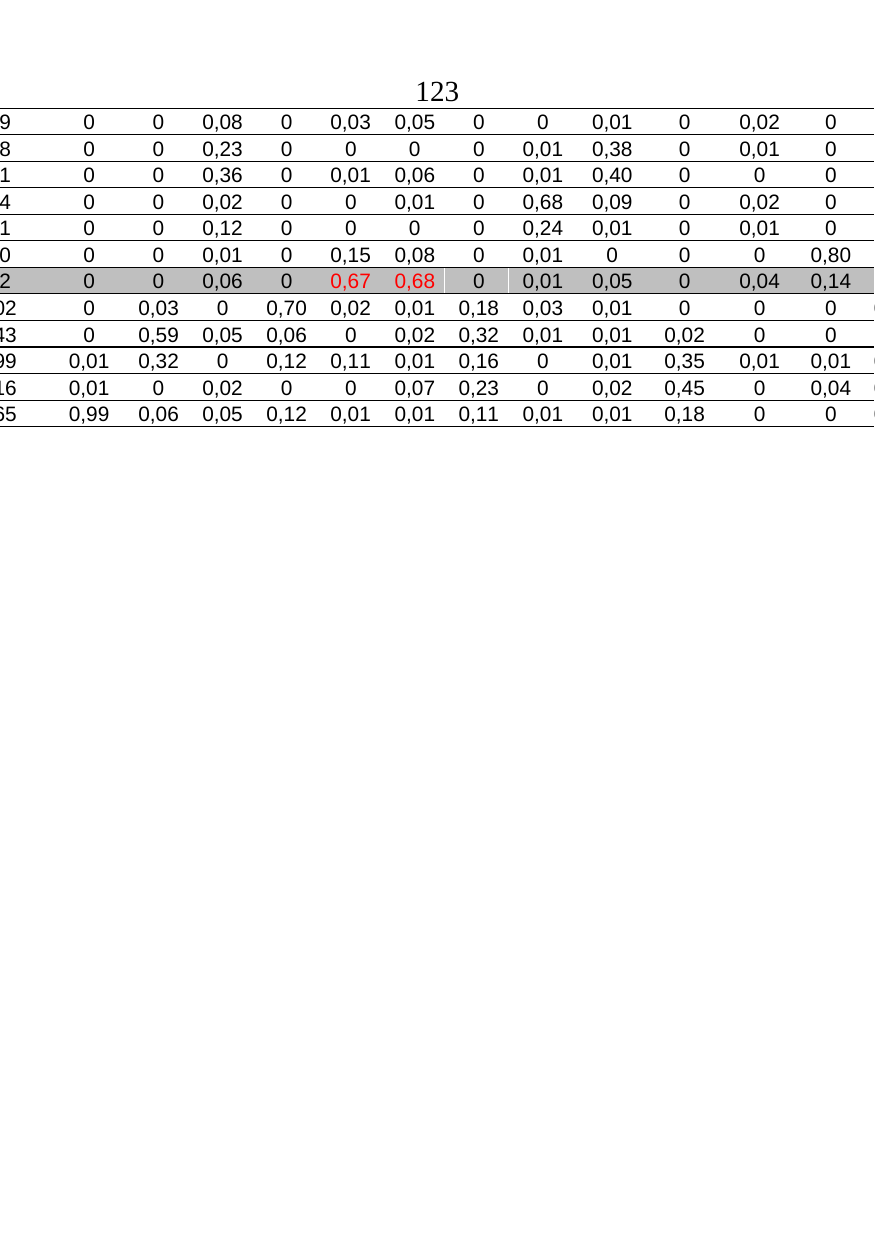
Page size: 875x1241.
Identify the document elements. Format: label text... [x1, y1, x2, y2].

table_cell 0 [445, 188, 508, 214]
table_cell 399 [0, 348, 49, 373]
table_cell 0,01 [791, 348, 860, 373]
table_cell 19 [0, 109, 49, 134]
table_cell 0 [641, 162, 717, 187]
table_cell 0,01 [573, 321, 641, 346]
table_cell 0,49 [860, 374, 874, 399]
table_cell 0 [445, 241, 508, 267]
table_cell 0,06 [380, 162, 444, 187]
table_cell 0,05 [573, 268, 641, 293]
table_cell 0 [49, 268, 124, 293]
table_cell 0,01 [380, 294, 444, 320]
table_cell 0,40 [573, 162, 641, 187]
table_cell 0,02 [641, 321, 717, 346]
table_cell 0 [252, 188, 316, 214]
table_cell 0 [717, 162, 791, 187]
table_cell 0,15 [316, 241, 380, 267]
table_cell 0,06 [252, 321, 316, 346]
table_cell 0 [509, 109, 573, 134]
table_cell 0,03 [316, 109, 380, 134]
table_cell 0,01 [509, 321, 573, 346]
table_cell 0 [641, 294, 717, 320]
table_cell 965 [0, 401, 49, 426]
table_cell 0,01 [509, 268, 573, 293]
table_cell 0 [791, 188, 860, 214]
table_cell 0,14 [791, 268, 860, 293]
table_cell 0,12 [188, 215, 252, 240]
table_cell 0 [124, 162, 188, 187]
table_cell 0 [445, 109, 508, 134]
table_cell 516 [0, 374, 49, 399]
table_cell 0 [791, 294, 860, 320]
table_cell 0 [445, 135, 508, 161]
table_cell 0 [316, 374, 380, 399]
table_cell 0 [509, 348, 573, 373]
table_cell 0 [791, 215, 860, 240]
table_cell 0 [316, 321, 380, 346]
table_cell 0,11 [316, 348, 380, 373]
table_cell 0,01 [717, 215, 791, 240]
table_cell 0 [509, 374, 573, 399]
table_cell 0 [791, 162, 860, 187]
table_cell 0 [252, 215, 316, 240]
table_cell 0 [791, 109, 860, 134]
table_cell 0 [252, 241, 316, 267]
table_cell 0,23 [188, 135, 252, 161]
table_cell 0 [717, 321, 791, 346]
table_cell 0 [252, 374, 316, 399]
table_cell 0 [252, 162, 316, 187]
table_cell 0,01 [509, 241, 573, 267]
table_cell 0 [860, 321, 874, 346]
table_cell 0 [124, 188, 188, 214]
table_cell 0,05 [380, 109, 444, 134]
table_cell 0 [860, 241, 874, 267]
table_cell 0 [188, 348, 252, 373]
table_cell 302 [0, 294, 49, 320]
table_cell 0 [252, 268, 316, 293]
table_cell 0 [124, 374, 188, 399]
table_cell 0,01 [188, 241, 252, 267]
table_cell 0 [641, 268, 717, 293]
table_cell 0,02 [380, 321, 444, 346]
table_cell 0,18 [641, 401, 717, 426]
table_cell 0,35 [641, 348, 717, 373]
table_cell 0,68 [380, 268, 444, 293]
table_cell 34 [0, 188, 49, 214]
table_cell 0 [445, 215, 508, 240]
table_cell 0 [316, 188, 380, 214]
table_cell 0 [49, 135, 124, 161]
table_cell 0,01 [316, 162, 380, 187]
table_cell 0,03 [124, 294, 188, 320]
table_cell 0 [641, 135, 717, 161]
table_cell 0 [380, 135, 444, 161]
table_cell 0,01 [380, 401, 444, 426]
table_cell 0 [860, 188, 874, 214]
table_cell 0,03 [509, 294, 573, 320]
table_cell 0,09 [573, 188, 641, 214]
table_cell 70 [0, 241, 49, 267]
table_cell 0,67 [316, 268, 380, 293]
table_cell 0 [860, 162, 874, 187]
table_cell 0,01 [860, 294, 874, 320]
table_cell 343 [0, 321, 49, 346]
table_cell 0 [252, 109, 316, 134]
table_cell 0,01 [717, 135, 791, 161]
table_cell 0 [188, 294, 252, 320]
table_cell 0,45 [641, 374, 717, 399]
table_cell 0,16 [445, 348, 508, 373]
table_cell 0,04 [791, 374, 860, 399]
table_cell 0 [860, 215, 874, 240]
table_cell 0 [316, 215, 380, 240]
table_cell 31 [0, 162, 49, 187]
table_cell 0 [717, 374, 791, 399]
table_cell 72 [0, 268, 49, 293]
table_cell 0,01 [49, 348, 124, 373]
table_cell 0,38 [573, 135, 641, 161]
table_cell 0 [641, 215, 717, 240]
table_cell 0 [316, 135, 380, 161]
table_cell 0,06 [188, 268, 252, 293]
table_cell 0 [124, 268, 188, 293]
table_cell 0,12 [252, 401, 316, 426]
table_cell 0 [717, 241, 791, 267]
table_cell 0,02 [316, 294, 380, 320]
table_cell 0 [791, 135, 860, 161]
table_cell 0,01 [573, 401, 641, 426]
table_cell 0,36 [188, 162, 252, 187]
table_cell 0 [49, 294, 124, 320]
table_cell 0,01 [509, 401, 573, 426]
table_cell 28 [0, 135, 49, 161]
table_cell 0,01 [573, 348, 641, 373]
table_cell 0,70 [252, 294, 316, 320]
table_cell 0,01 [509, 135, 573, 161]
table_cell 0,80 [791, 241, 860, 267]
table_cell 0,23 [445, 374, 508, 399]
table_cell 0,18 [445, 294, 508, 320]
table_cell 0 [124, 215, 188, 240]
table_cell 0 [49, 109, 124, 134]
table_cell 0,68 [509, 188, 573, 214]
table_cell 0 [124, 135, 188, 161]
table_cell 0 [641, 188, 717, 214]
table_cell 0 [445, 162, 508, 187]
table_cell 0,01 [509, 162, 573, 187]
table_cell 0,01 [380, 348, 444, 373]
table_cell 0,05 [188, 401, 252, 426]
table_cell 0,08 [188, 109, 252, 134]
table_cell 0,99 [49, 401, 124, 426]
table_cell 0,32 [124, 348, 188, 373]
table_cell 41 [0, 215, 49, 240]
table_cell 0,06 [124, 401, 188, 426]
table_cell 0,07 [380, 374, 444, 399]
table_cell 0 [124, 241, 188, 267]
table_cell 0 [252, 135, 316, 161]
table_cell 0 [49, 215, 124, 240]
table_cell 0 [573, 241, 641, 267]
table_cell 0,06 [860, 348, 874, 373]
table_cell 0,12 [252, 348, 316, 373]
table_cell 0 [860, 268, 874, 293]
table_cell 0,05 [188, 321, 252, 346]
table_cell 0,01 [573, 294, 641, 320]
table_cell 0 [445, 268, 508, 293]
table_cell 0,02 [717, 109, 791, 134]
table_cell 0 [791, 401, 860, 426]
table_cell 0 [49, 321, 124, 346]
table_cell 0 [124, 109, 188, 134]
table_cell 0,02 [717, 188, 791, 214]
table_cell 0,59 [124, 321, 188, 346]
table_cell 0 [380, 215, 444, 240]
table_cell 0,43 [860, 401, 874, 426]
table_cell 0,04 [717, 268, 791, 293]
table_cell 0,01 [316, 401, 380, 426]
table_cell 0 [641, 109, 717, 134]
table_cell 0 [49, 188, 124, 214]
table_cell 0 [717, 294, 791, 320]
table_cell 0 [860, 135, 874, 161]
table_cell 0,08 [380, 241, 444, 267]
table_cell 0,01 [573, 109, 641, 134]
table_cell 0,01 [380, 188, 444, 214]
table_cell 0 [717, 401, 791, 426]
table_cell 0,02 [573, 374, 641, 399]
table_cell 0 [791, 321, 860, 346]
table_cell 0 [860, 109, 874, 134]
table_cell 0,02 [188, 374, 252, 399]
table_cell 0,32 [445, 321, 508, 346]
table_cell 0,24 [509, 215, 573, 240]
table_cell 0 [49, 241, 124, 267]
table_cell 0,01 [49, 374, 124, 399]
table_cell 0 [49, 162, 124, 187]
table_cell 0,02 [188, 188, 252, 214]
table_cell 0 [641, 241, 717, 267]
table_cell 0,11 [445, 401, 508, 426]
table_cell 0,01 [717, 348, 791, 373]
table_cell 0,01 [573, 215, 641, 240]
